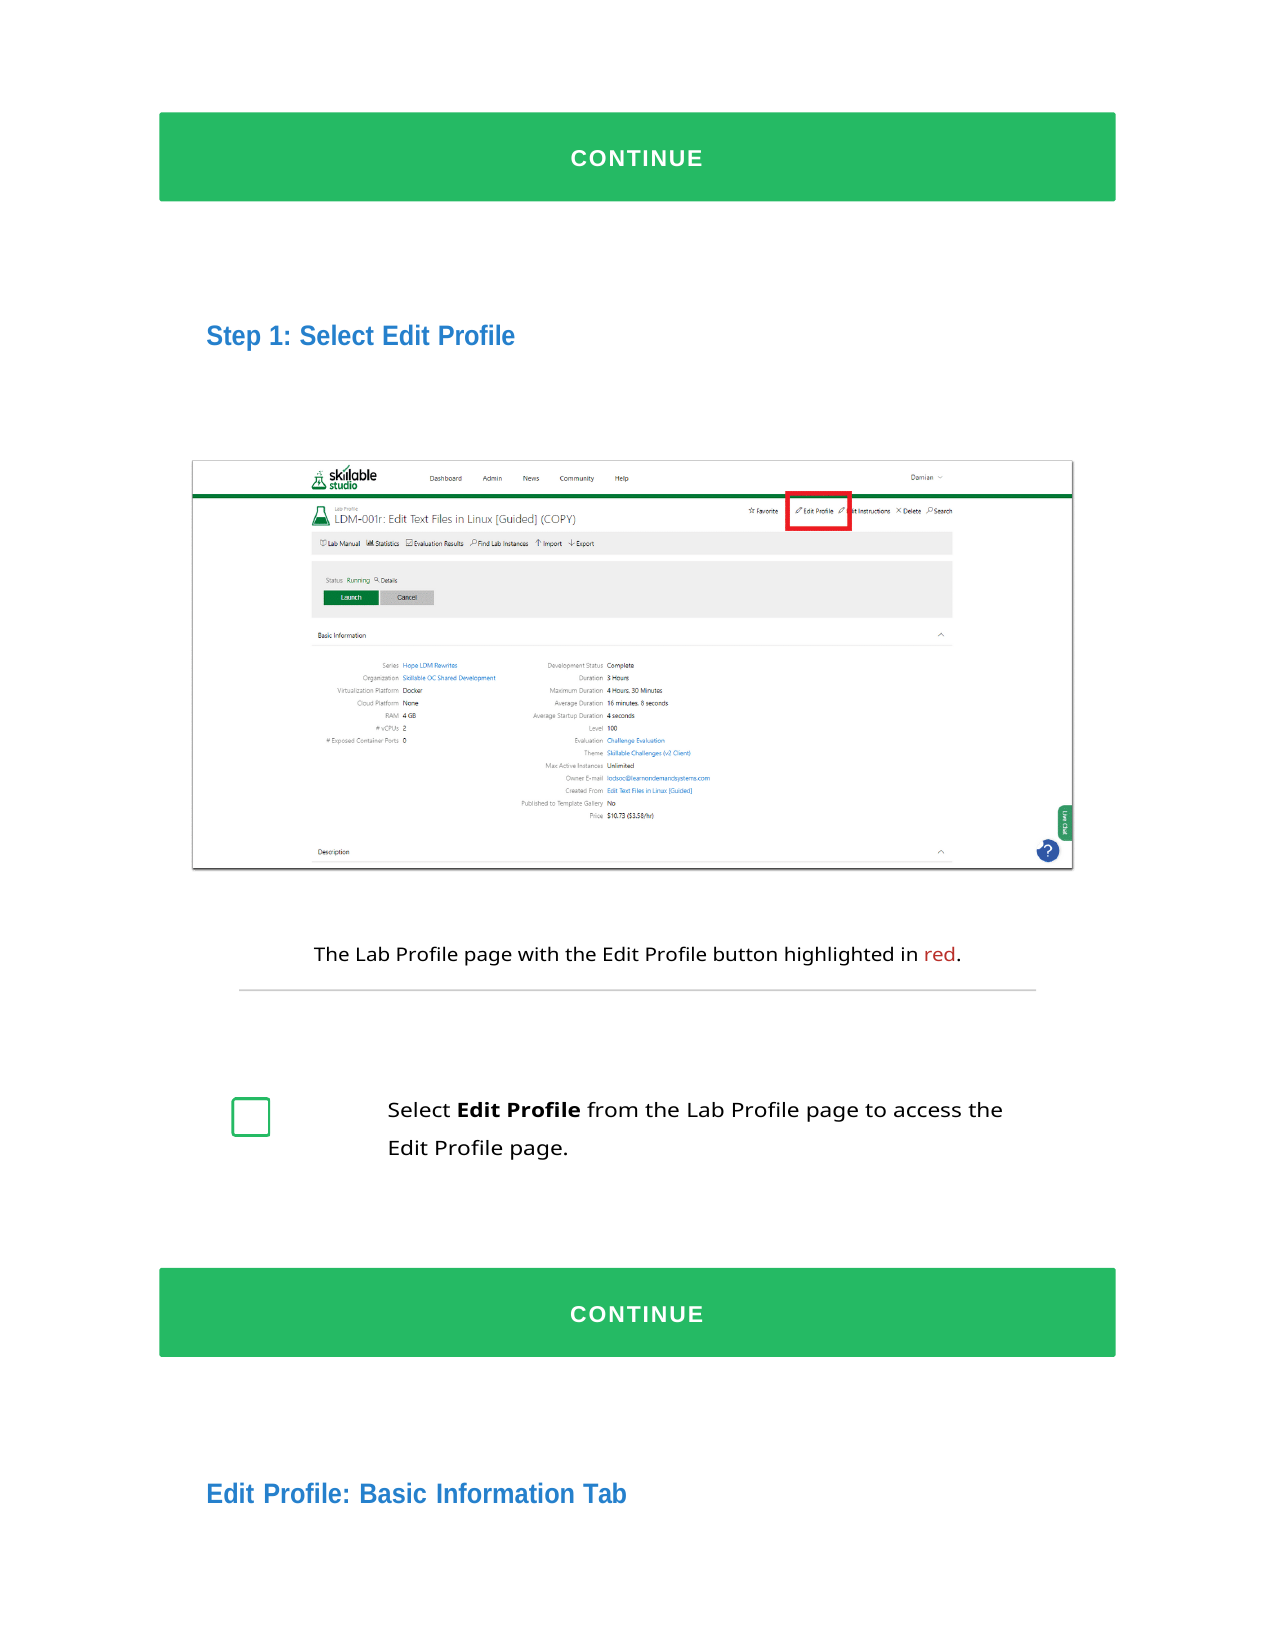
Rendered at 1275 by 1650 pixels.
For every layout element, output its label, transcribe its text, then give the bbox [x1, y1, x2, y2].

subtitle Edit Proﬁle: Basic Information Tab [206, 1477, 1200, 1509]
text Select Edit Proﬁle from the Lab Proﬁle page to access the Edit Proﬁle page. [387, 1097, 1021, 1161]
picture [231, 1097, 271, 1137]
text The Lab Proﬁle page with the Edit Proﬁle button highlighted in red. [237, 941, 1039, 967]
picture [159, 428, 1105, 901]
subtitle Step 1: Select Edit Proﬁle [206, 319, 1200, 351]
